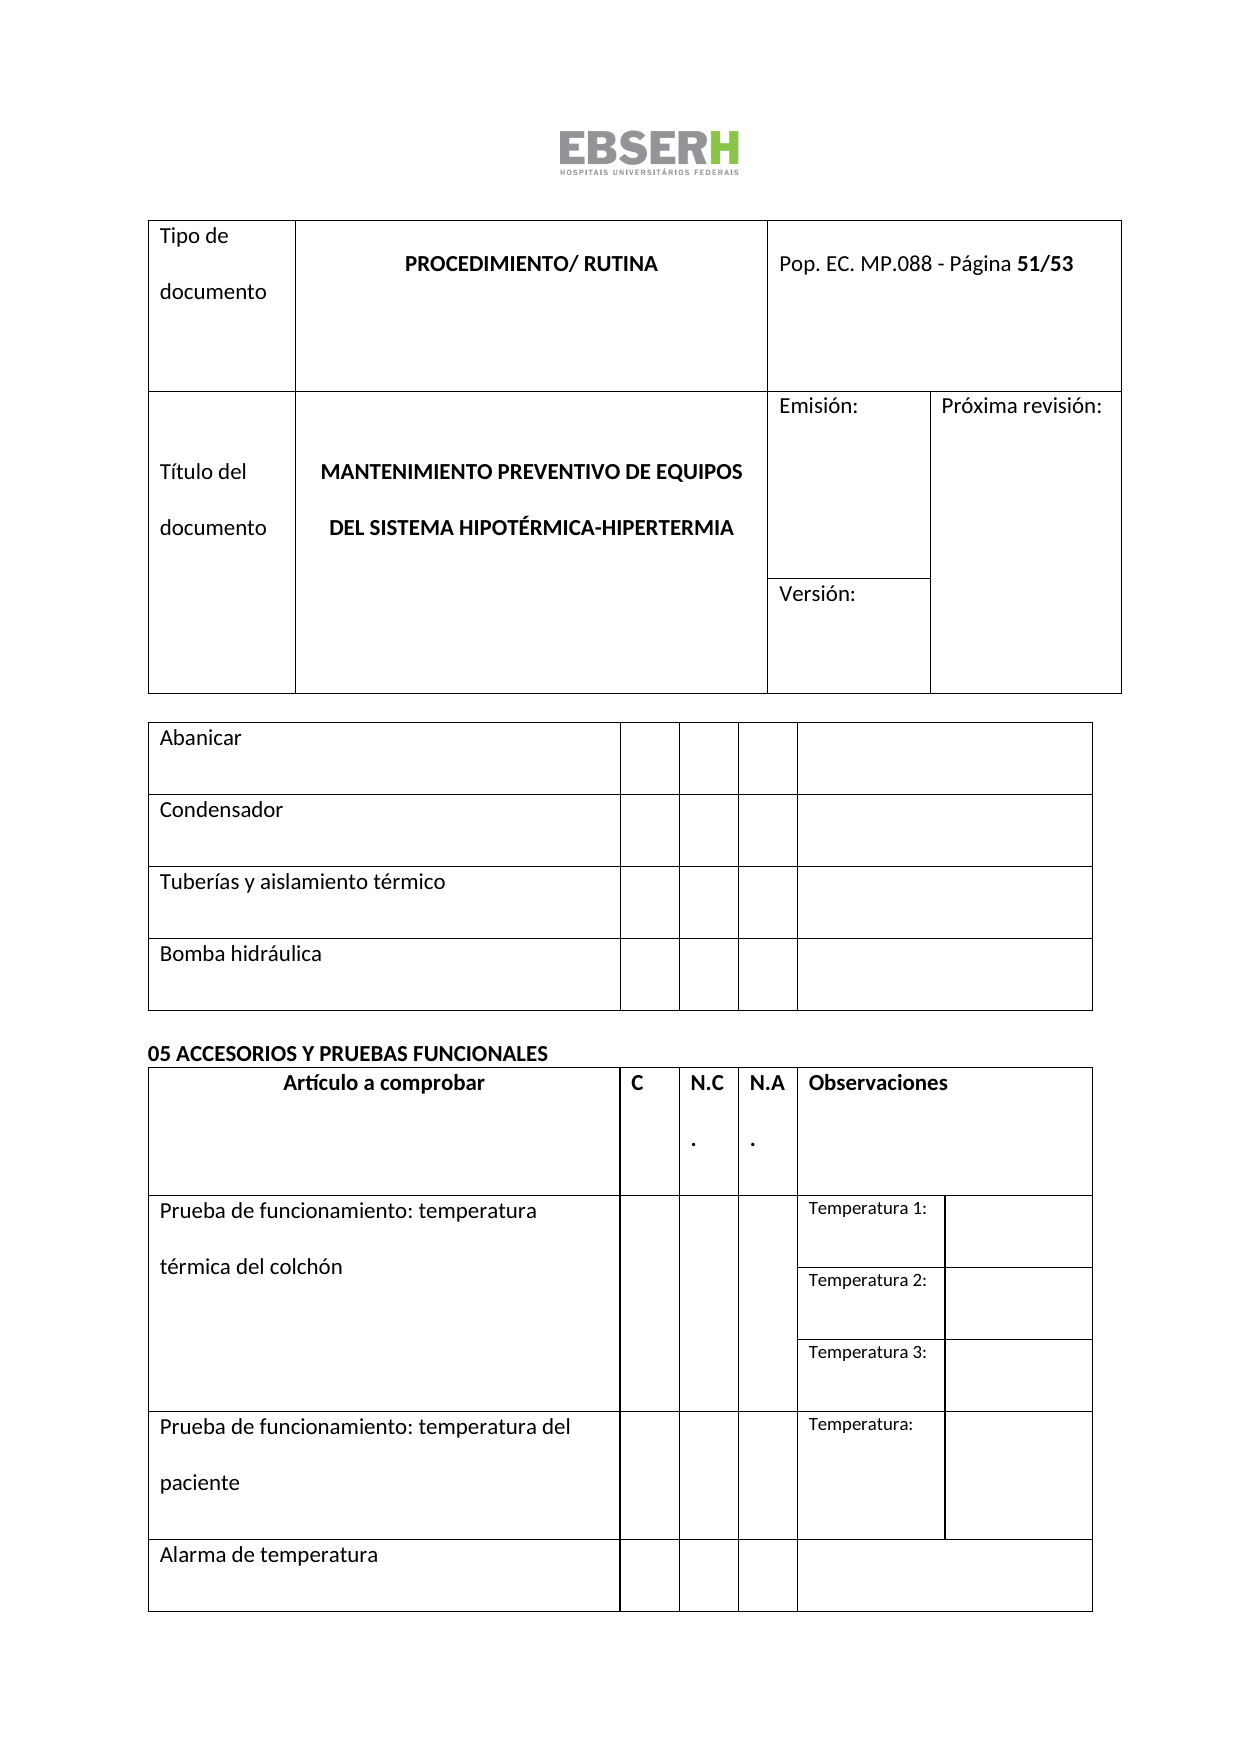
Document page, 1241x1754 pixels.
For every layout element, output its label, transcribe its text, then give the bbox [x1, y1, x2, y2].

table_cell [680, 723, 738, 794]
picture [558, 130, 741, 175]
table_cell Temperatura 2: [798, 1268, 944, 1339]
table_header Observaciones [798, 1068, 1092, 1195]
table_cell Condensador [149, 795, 620, 866]
table_cell [798, 795, 1092, 866]
table_cell [739, 867, 797, 938]
table_cell [739, 939, 797, 1010]
table_cell [739, 723, 797, 794]
table_cell [798, 1540, 1092, 1611]
table_header C [621, 1068, 679, 1195]
table_cell Alarma de temperatura [149, 1540, 619, 1611]
table_cell [621, 939, 679, 1010]
text 05 ACCESORIOS Y PRUEBAS FUNCIONALES [148, 1039, 1152, 1067]
table_cell Prueba de funcionamiento: temperatura térmica del colchón [149, 1196, 619, 1411]
table_cell Temperatura 1: [798, 1196, 944, 1267]
table_cell [621, 723, 679, 794]
table_cell Abanicar [149, 723, 620, 794]
table_cell [621, 1412, 679, 1539]
table_cell [739, 1196, 797, 1411]
table_cell [680, 867, 738, 938]
table_cell [680, 1412, 738, 1539]
table_cell [798, 723, 1092, 794]
table_cell [798, 867, 1092, 938]
table_cell [621, 1196, 679, 1411]
table_cell [680, 1196, 738, 1411]
table_cell [621, 867, 679, 938]
table_cell [621, 1540, 679, 1611]
table_cell [680, 1540, 738, 1611]
table_cell [946, 1412, 1092, 1539]
table_cell Bomba hidráulica [149, 939, 620, 1010]
table_cell [946, 1196, 1092, 1267]
table_cell [621, 795, 679, 866]
table_cell [739, 1540, 797, 1611]
table_header N.C. [680, 1068, 738, 1195]
table_cell Temperatura 3: [798, 1340, 944, 1411]
table_cell [739, 795, 797, 866]
table_header N.A. [739, 1068, 797, 1195]
table_cell [946, 1340, 1092, 1411]
table_cell [739, 1412, 797, 1539]
table_cell Prueba de funcionamiento: temperatura del paciente [149, 1412, 619, 1539]
table_cell [798, 939, 1092, 1010]
table_cell [680, 795, 738, 866]
table_header Artículo a comprobar [149, 1068, 619, 1195]
table_cell Tuberías y aislamiento térmico [149, 867, 620, 938]
table_cell [680, 939, 738, 1010]
table_cell Temperatura: [798, 1412, 944, 1539]
table_cell [946, 1268, 1092, 1339]
